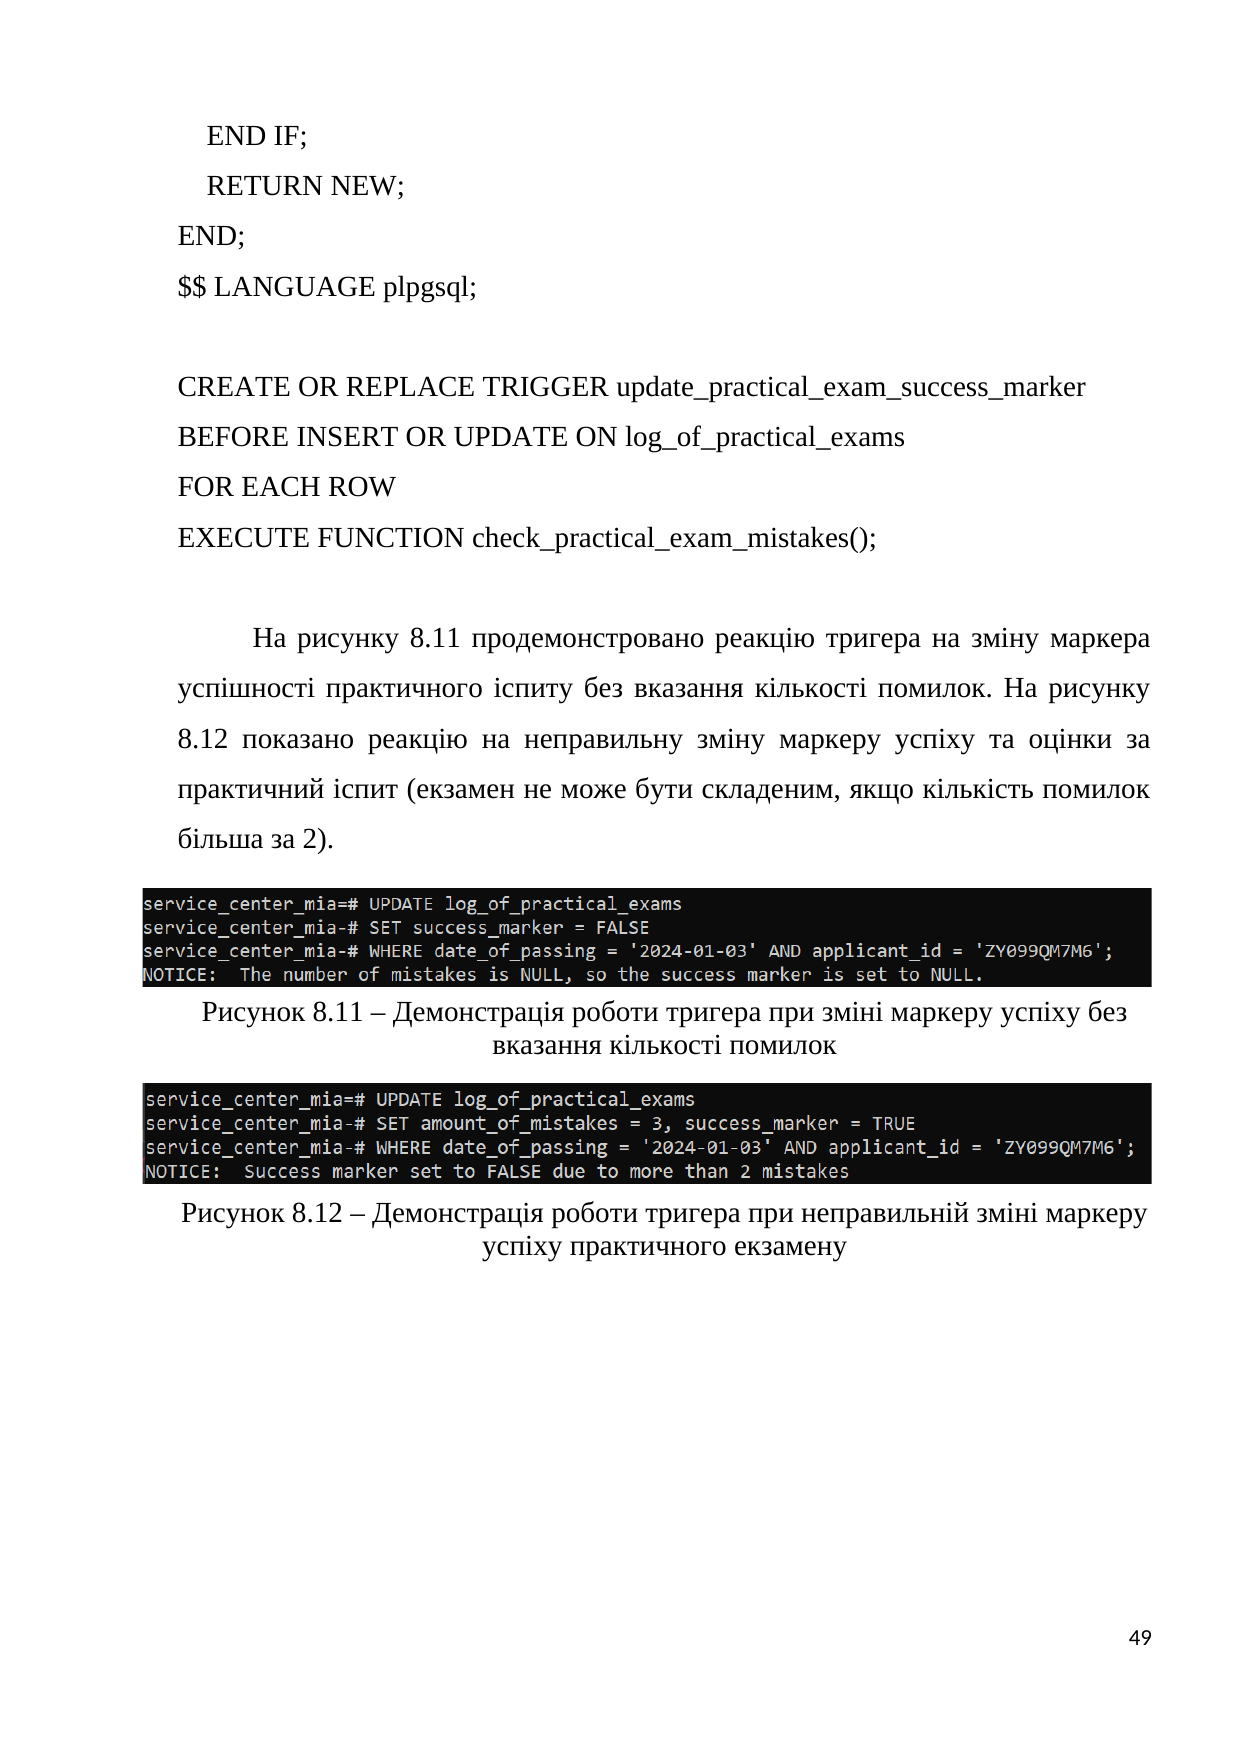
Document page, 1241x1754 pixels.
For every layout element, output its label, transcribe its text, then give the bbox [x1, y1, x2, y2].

picture [142, 888, 1152, 987]
text FOR EACH ROW [177, 469, 1152, 503]
text Рисунок 8.11 – Демонстрація роботи тригера при зміні маркеру успіху без вказання кількості помилок [177, 994, 1152, 1061]
text END; [177, 218, 1152, 252]
text $$ LANGUAGE plpgsql; [177, 269, 1152, 302]
text RETURN NEW; [177, 168, 1152, 202]
text BEFORE INSERT OR UPDATE ON log_of_practical_exams [177, 419, 1152, 453]
text EXECUTE FUNCTION check_practical_exam_mistakes(); [177, 520, 1152, 553]
text END IF; [177, 118, 1152, 152]
text На рисунку 8.11 продемонстровано реакцію тригера на зміну маркера успішності практичного іспиту без вказання кількості помилок. На рисунку 8.12 показано реакцію на неправильну зміну маркеру успіху та оцінки за практичний іспит (екзамен не може бути складеним, якщо кількість помилок більша за 2). [177, 620, 1152, 855]
text Рисунок 8.12 – Демонстрація роботи тригера при неправильній зміні маркеру успіху практичного екзамену [177, 1195, 1152, 1262]
text CREATE OR REPLACE TRIGGER update_practical_exam_success_marker [177, 369, 1152, 403]
picture [142, 1083, 1152, 1184]
